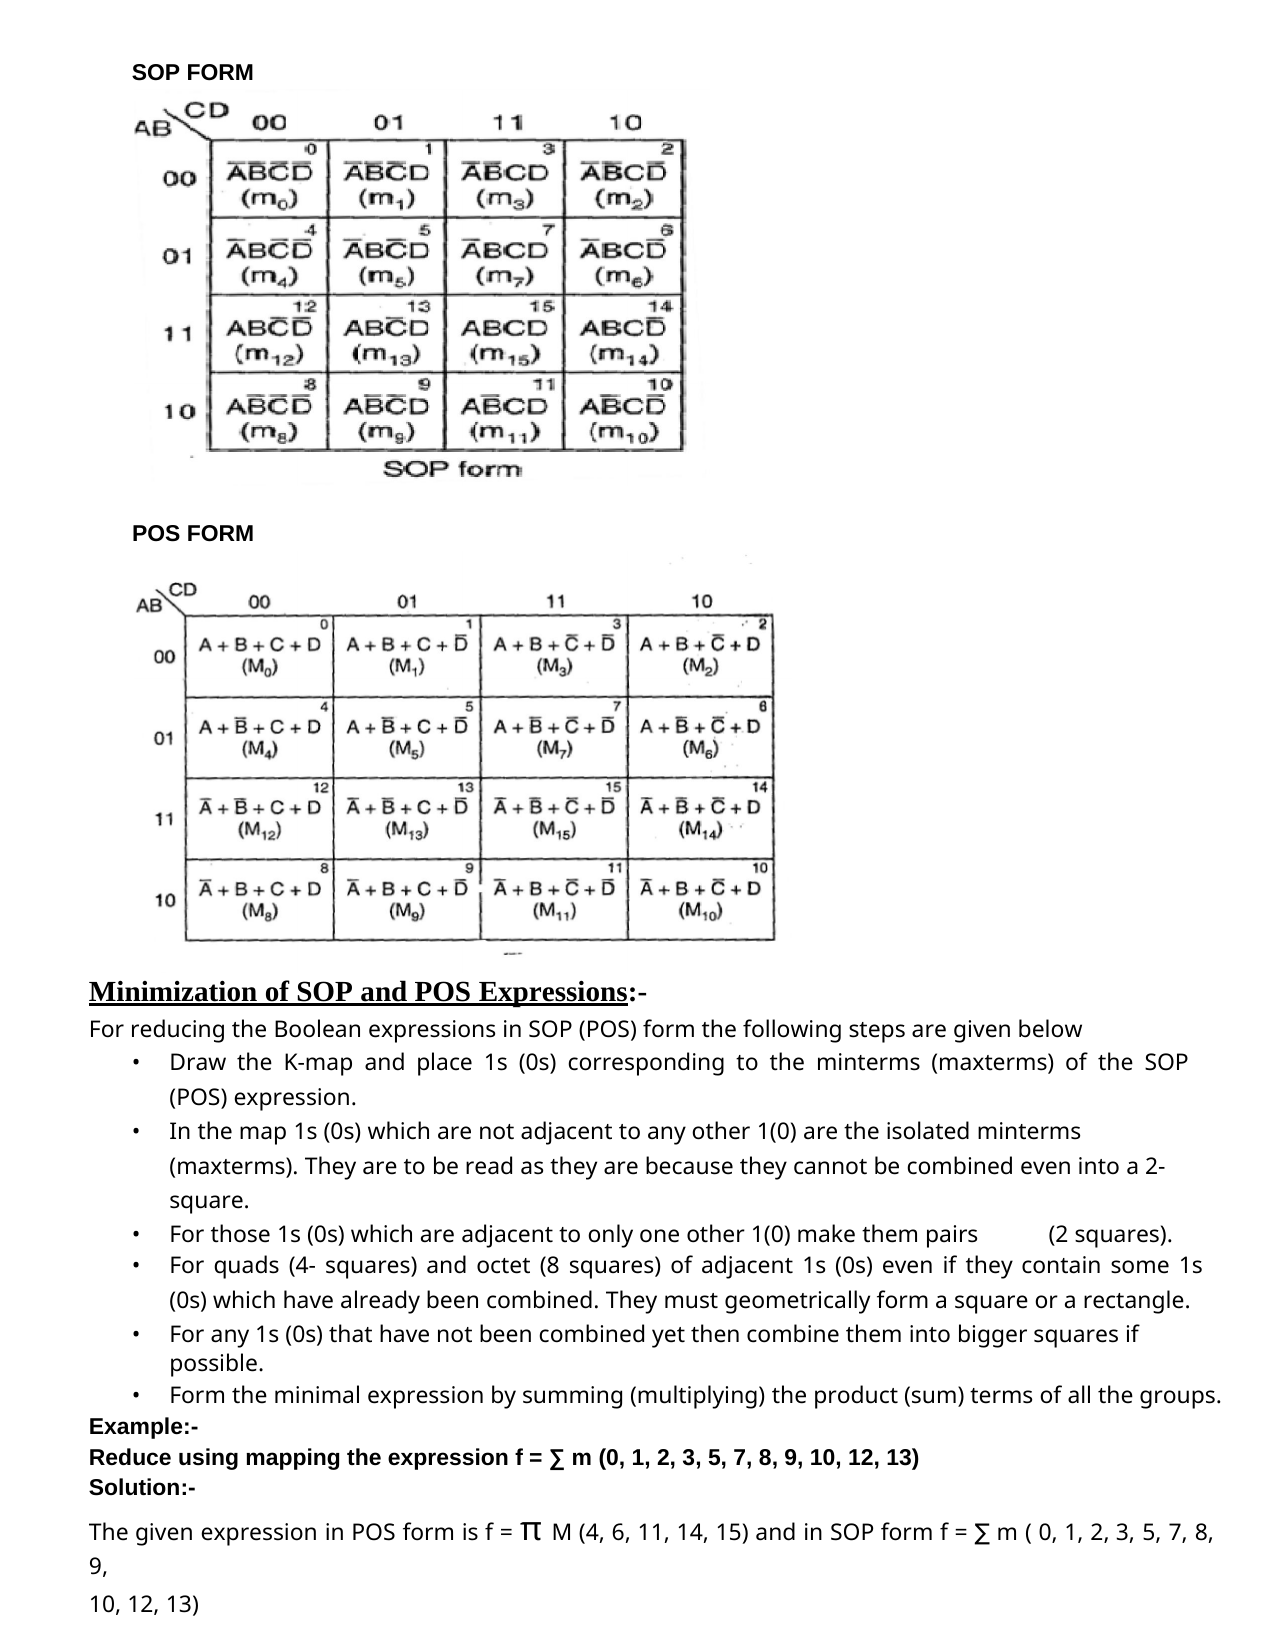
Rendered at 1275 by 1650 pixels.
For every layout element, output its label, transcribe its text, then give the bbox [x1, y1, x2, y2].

subtitle Example:- [89, 1413, 1239, 1440]
list For quads (4- squares) and octet (8 squares) of adjacent 1s (0s) even if they contain some 1s (0s) which have already been combined. They must geometrically form a square or a rectangle. [132, 1249, 1216, 1315]
list Form the minimal expression by summing (multiplying) the product (sum) terms of all the groups. [132, 1379, 1239, 1410]
list Draw the K-map and place 1s (0s) corresponding to the minterms (maxterms) of the SOP (POS) expression. [132, 1046, 1217, 1112]
text The given expression in POS form is f = π M (4, 6, 11, 14, 15) and in SOP form f = ∑ m ( 0, 1, 2, 3, 5, 7, 8, 9, [89, 1504, 1239, 1581]
text 10, 12, 13) [89, 1588, 1239, 1619]
text Reduce using mapping the expression f = ∑ m (0, 1, 2, 3, 5, 7, 8, 9, 10, 12, 13) Solution:- [89, 1443, 920, 1500]
text SOP FORM [132, 58, 1239, 85]
list For those 1s (0s) which are adjacent to only one other 1(0) make them pairs (2 squares). [132, 1219, 1239, 1249]
picture [133, 89, 792, 973]
list For any 1s (0s) that have not been combined yet then combine them into bigger squares if possible. [132, 1319, 1239, 1378]
text For reducing the Boolean expressions in SOP (POS) form the following steps are given below [89, 1013, 1239, 1044]
text Minimization of SOP and POS Expressions:- [89, 974, 1239, 1007]
list In the map 1s (0s) which are not adjacent to any other 1(0) are the isolated minterms (maxterms). They are to be read as they are because they cannot be combined even into a 2-square. [132, 1115, 1217, 1216]
